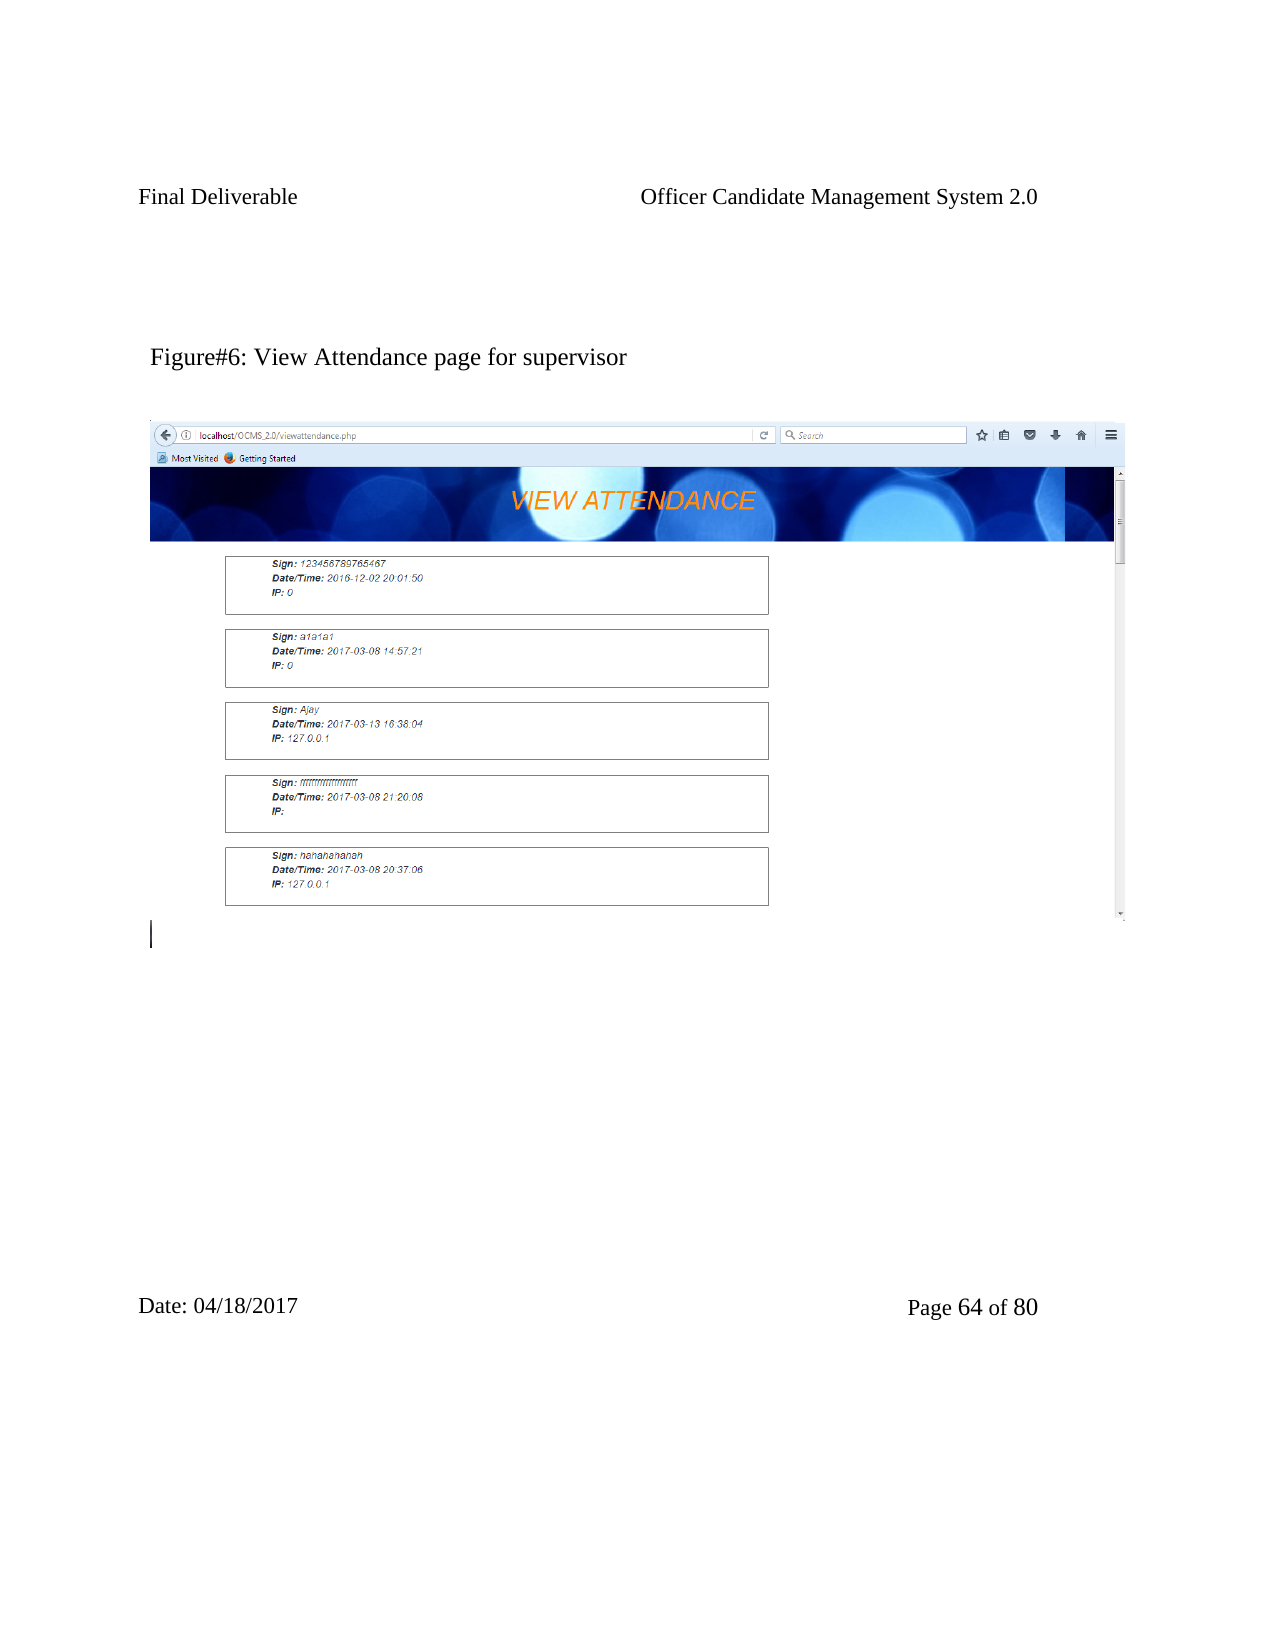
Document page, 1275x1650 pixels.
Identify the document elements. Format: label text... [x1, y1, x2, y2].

text Figure#6: View Attendance page for supervisor [150, 342, 1125, 371]
picture [150, 399, 1125, 948]
